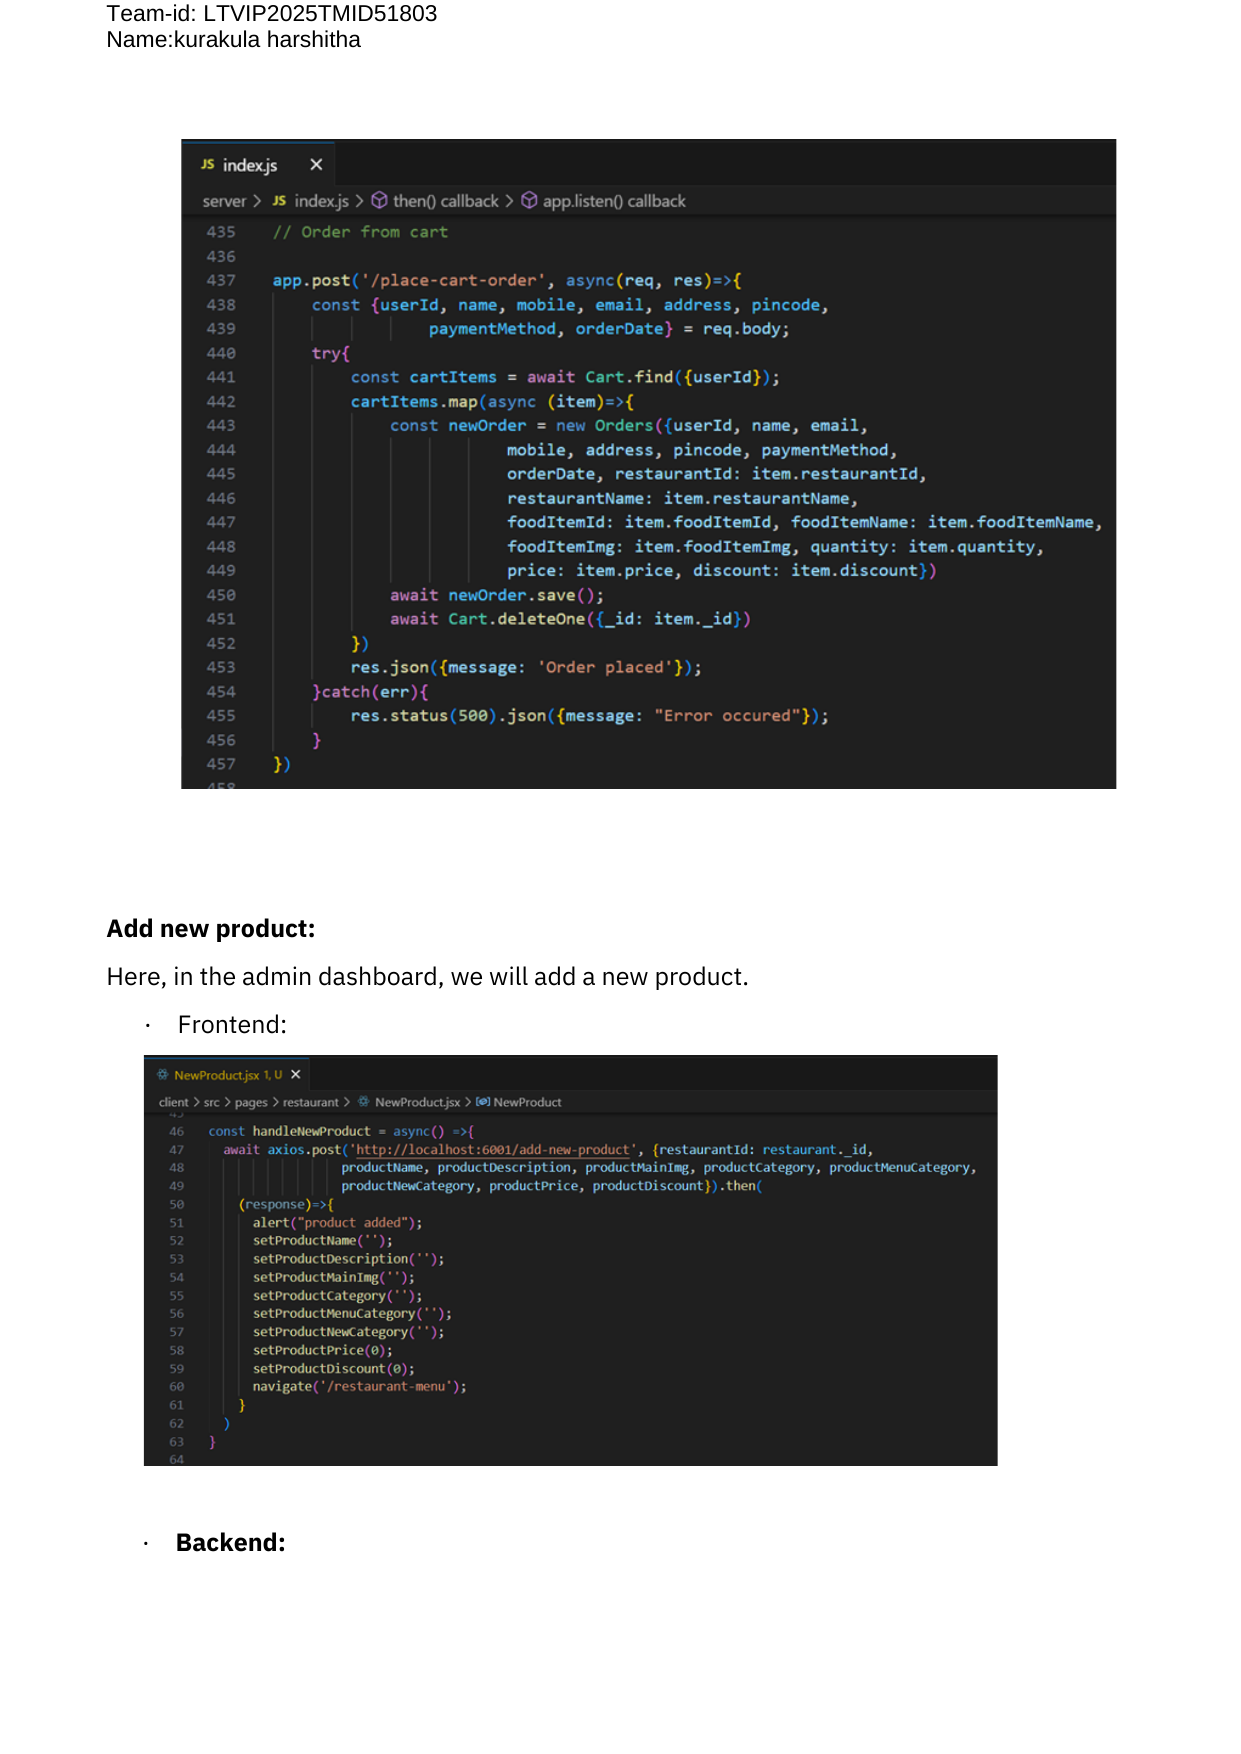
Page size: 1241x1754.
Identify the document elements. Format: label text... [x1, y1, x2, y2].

picture [143, 1055, 998, 1466]
picture [181, 139, 1117, 789]
text · Frontend: [144, 1007, 1072, 1040]
text · Backend: [106, 1526, 1072, 1558]
text Add new product: [106, 912, 1072, 944]
text Here, in the admin dashboard, we will add a new product. [106, 960, 1072, 992]
